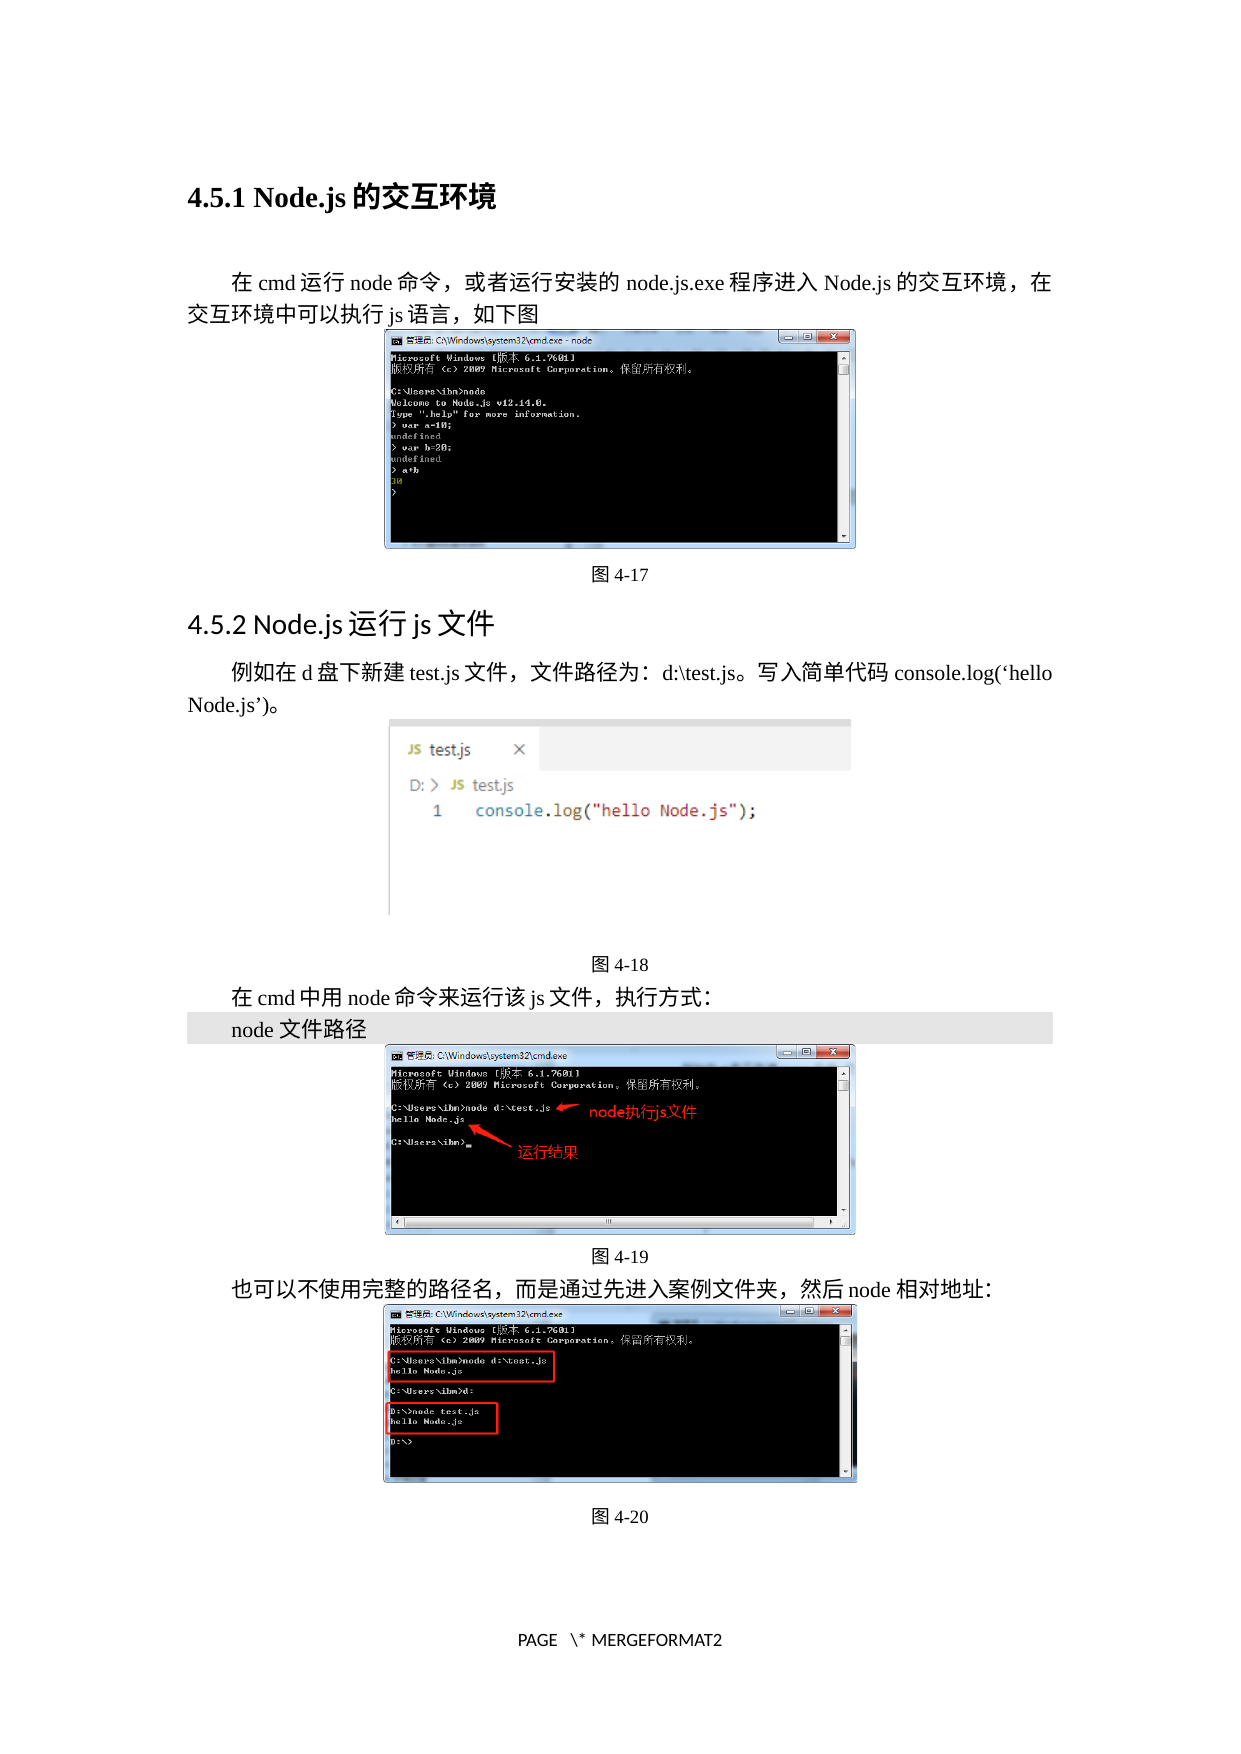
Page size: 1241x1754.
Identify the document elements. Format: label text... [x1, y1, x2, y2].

picture [384, 329, 856, 549]
picture [388, 719, 852, 915]
text 在cmd运行node命令，或者运行安装的node.js.exe程序进入Node.js的交互环境，在交互环境中可以执行js语言，如下图 [187, 264, 1053, 329]
text 也可以不使用完整的路径名，而是通过先进入案例文件夹，然后node 相对地址： [187, 1272, 1053, 1304]
text 图4-17 [187, 557, 1053, 589]
text 图4-19 [187, 1239, 1053, 1272]
picture [384, 1044, 856, 1235]
text 在cmd中用node命令来运行该js文件，执行方式： [187, 979, 1053, 1012]
text 图4-20 [187, 1499, 1053, 1532]
text 例如在d盘下新建test.js文件，文件路径为：d:\test.js。写入简单代码console.log(‘hello Node.js’)。 [187, 654, 1053, 719]
text node 文件路径 [187, 1012, 1053, 1044]
text 4.5.1 Node.js的交互环境 [187, 162, 1053, 227]
picture [383, 1304, 858, 1483]
text 图4-18 [187, 947, 1053, 979]
subtitle 4.5.2 Node.js运行js文件 [187, 589, 1053, 654]
